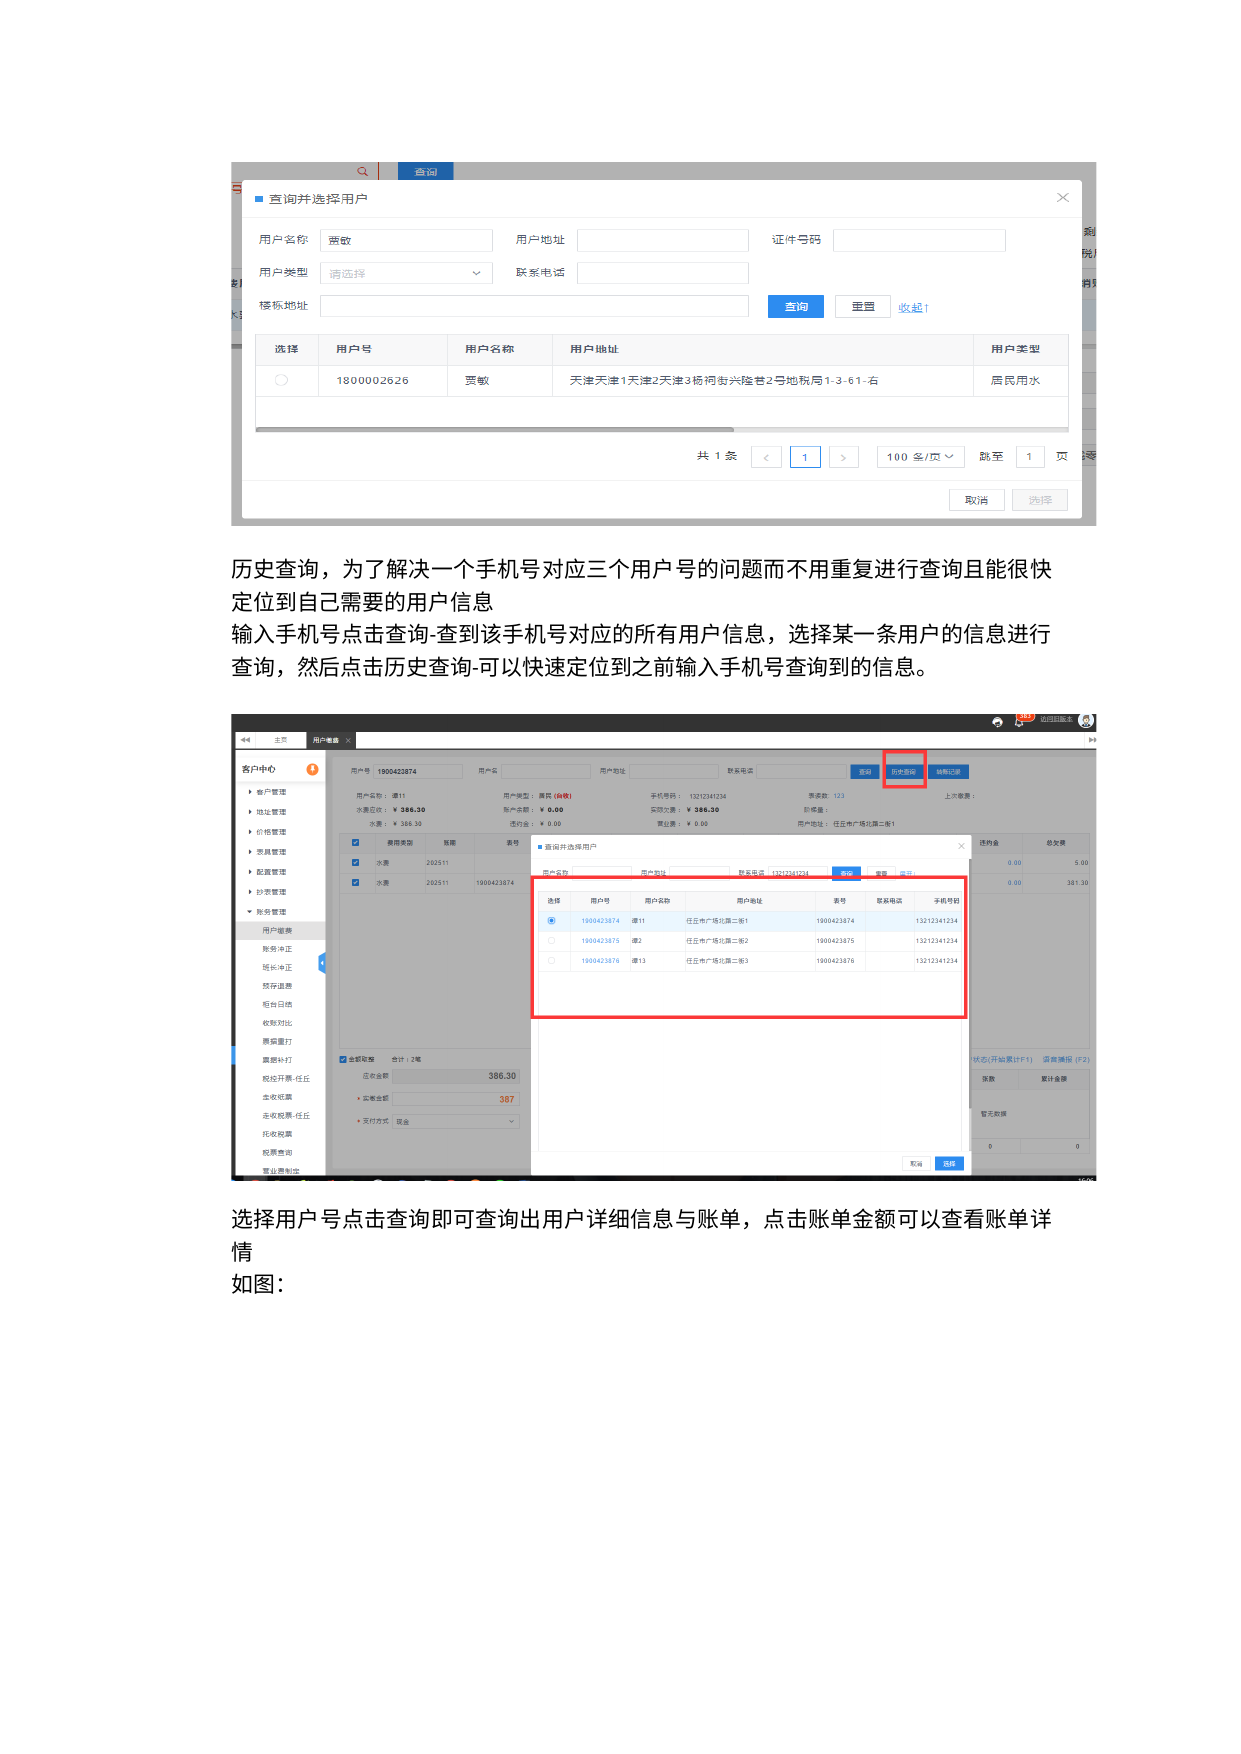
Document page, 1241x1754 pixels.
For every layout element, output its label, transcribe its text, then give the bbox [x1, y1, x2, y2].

list 选择用户号点击查询即可查询出用户详细信息与账单，点击账单金额可以查看账单详情 [231, 1202, 1053, 1267]
picture [231, 714, 1097, 1181]
list 历史查询，为了解决一个手机号对应三个用户号的问题而不用重复进行查询且能很快定位到自己需要的用户信息 [231, 552, 1053, 617]
list 如图： [187, 1267, 1053, 1299]
picture [231, 162, 1097, 526]
list 输入手机号点击查询-查到该手机号对应的所有用户信息，选择某一条用户的信息进行查询，然后点击历史查询-可以快速定位到之前输入手机号查询到的信息。 [231, 617, 1053, 682]
